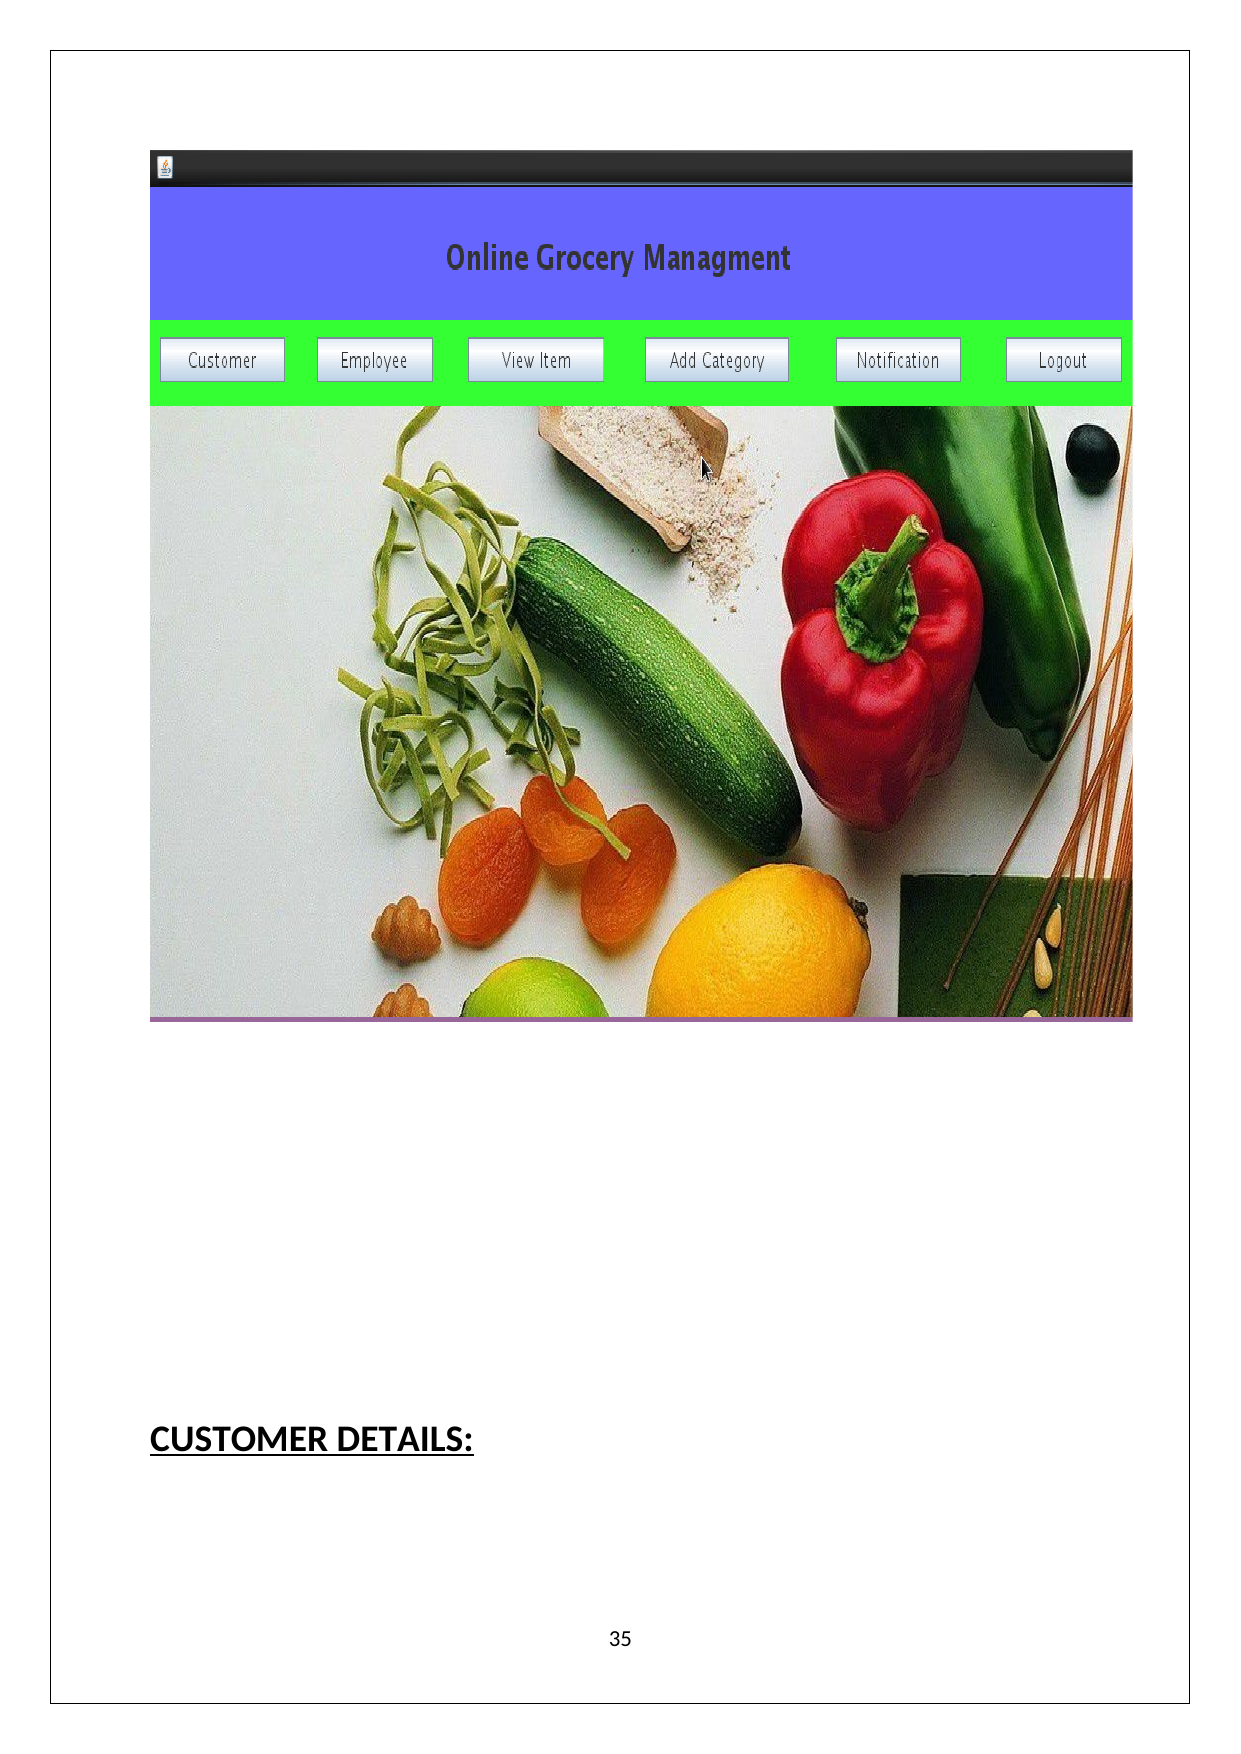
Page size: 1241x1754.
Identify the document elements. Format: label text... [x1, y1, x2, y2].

picture [150, 150, 1133, 1022]
text CUSTOMER DETAILS: [150, 1414, 1090, 1460]
